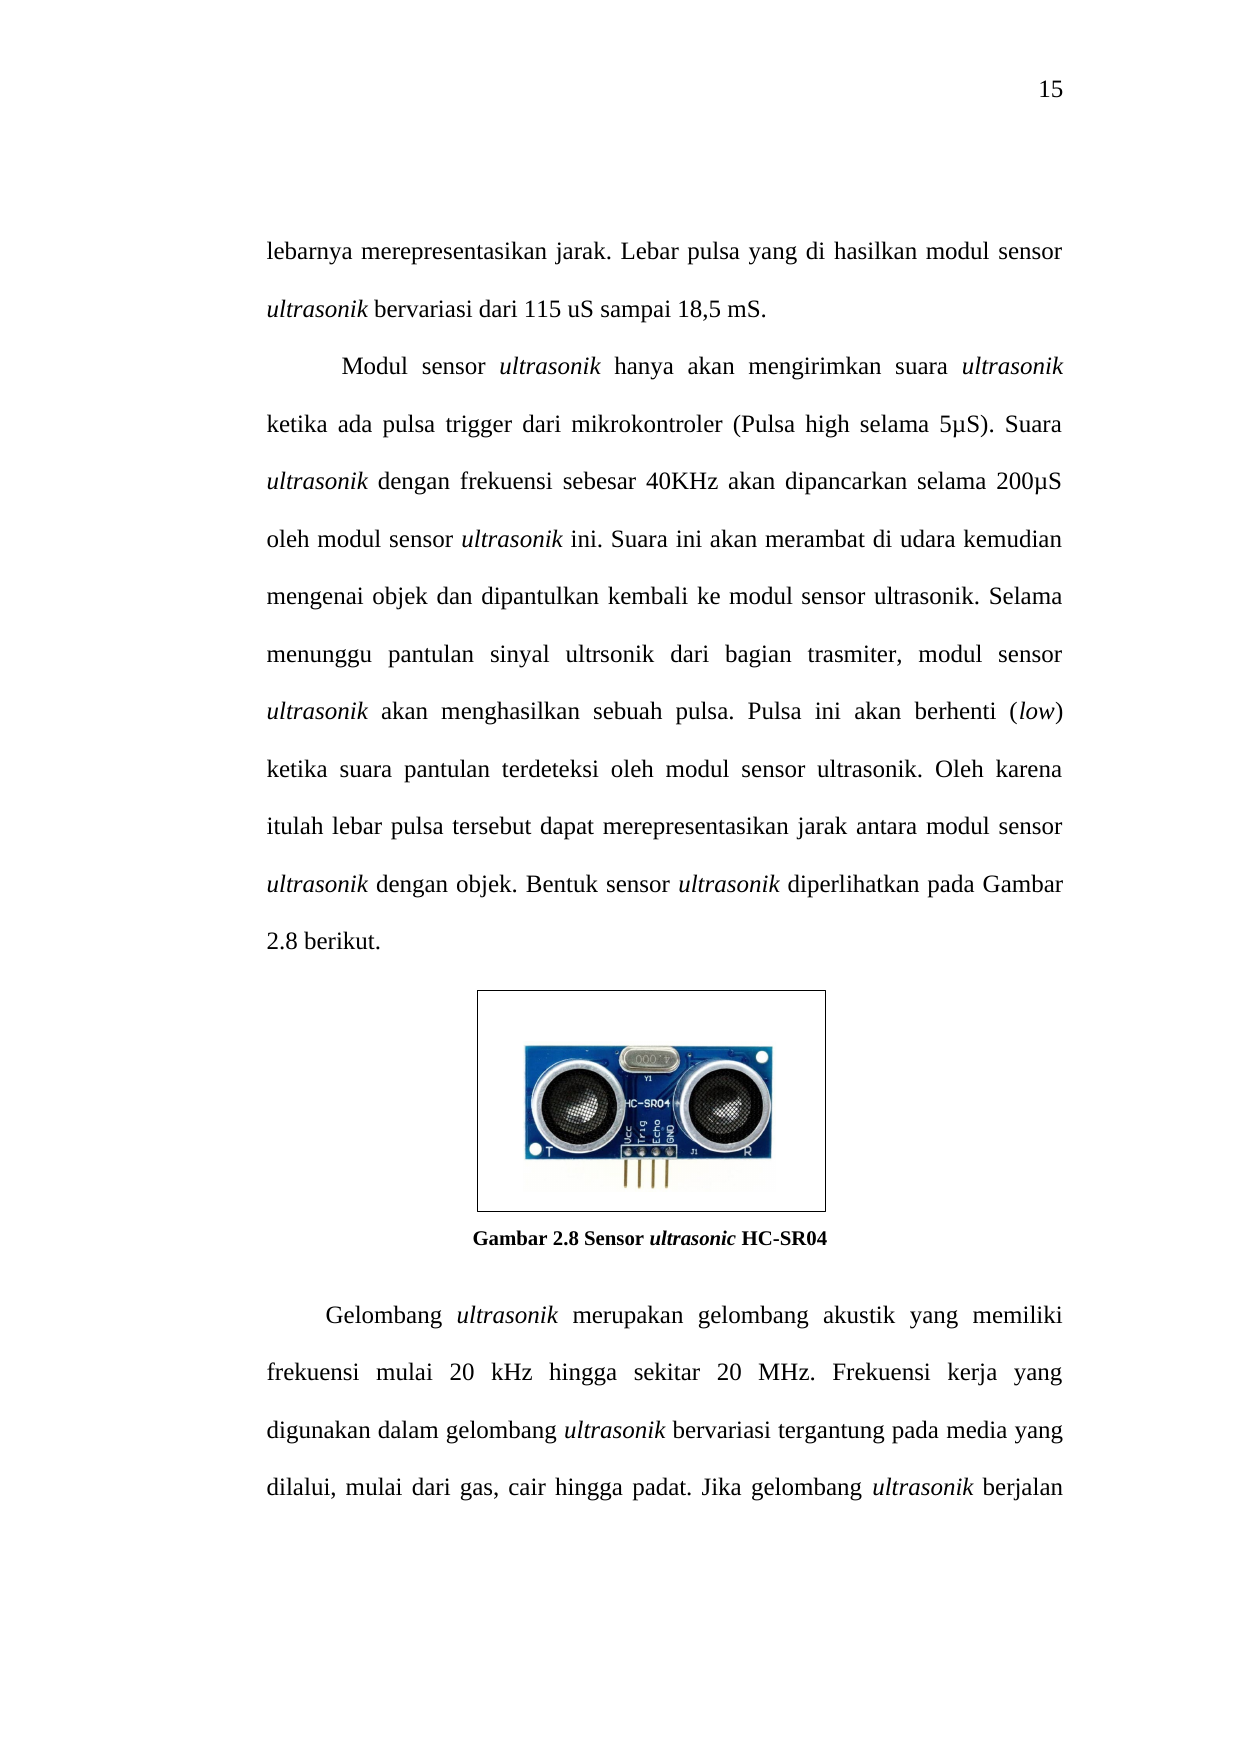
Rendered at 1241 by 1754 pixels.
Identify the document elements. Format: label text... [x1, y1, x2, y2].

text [266, 1300, 1063, 1501]
text Modul sensor ultrasonik hanya akan mengirimkan suara ultrasonik ketika ada pulsa trigger dari mikrokontroler (Pulsa high selama 5µS). Suara ultrasonik dengan frekuensi sebesar 40KHz akan dipancarkan selama 200µS oleh modul sensor ultrasonik ini. Suara ini akan merambat di udara kemudian mengenai objek dan dipantulkan kembali ke modul sensor ultrasonik. Selama menunggu pantulan sinyal ultrsonik dari bagian trasmiter, modul sensor ultrasonik akan menghasilkan sebuah pulsa. Pulsa ini akan berhenti (low) ketika suara pantulan terdeteksi oleh modul sensor ultrasonik. Oleh karena itulah lebar pulsa tersebut dapat merepresentasikan jarak antara modul sensor ultrasonik dengan objek. Bentuk sensor ultrasonik diperlihatkan pada Gambar 2.8 berikut. [266, 351, 1063, 955]
picture [522, 1041, 777, 1192]
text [266, 236, 1063, 322]
subtitle Gambar 2.8 Sensor ultrasonic HC-SR04 [236, 1226, 1063, 1250]
